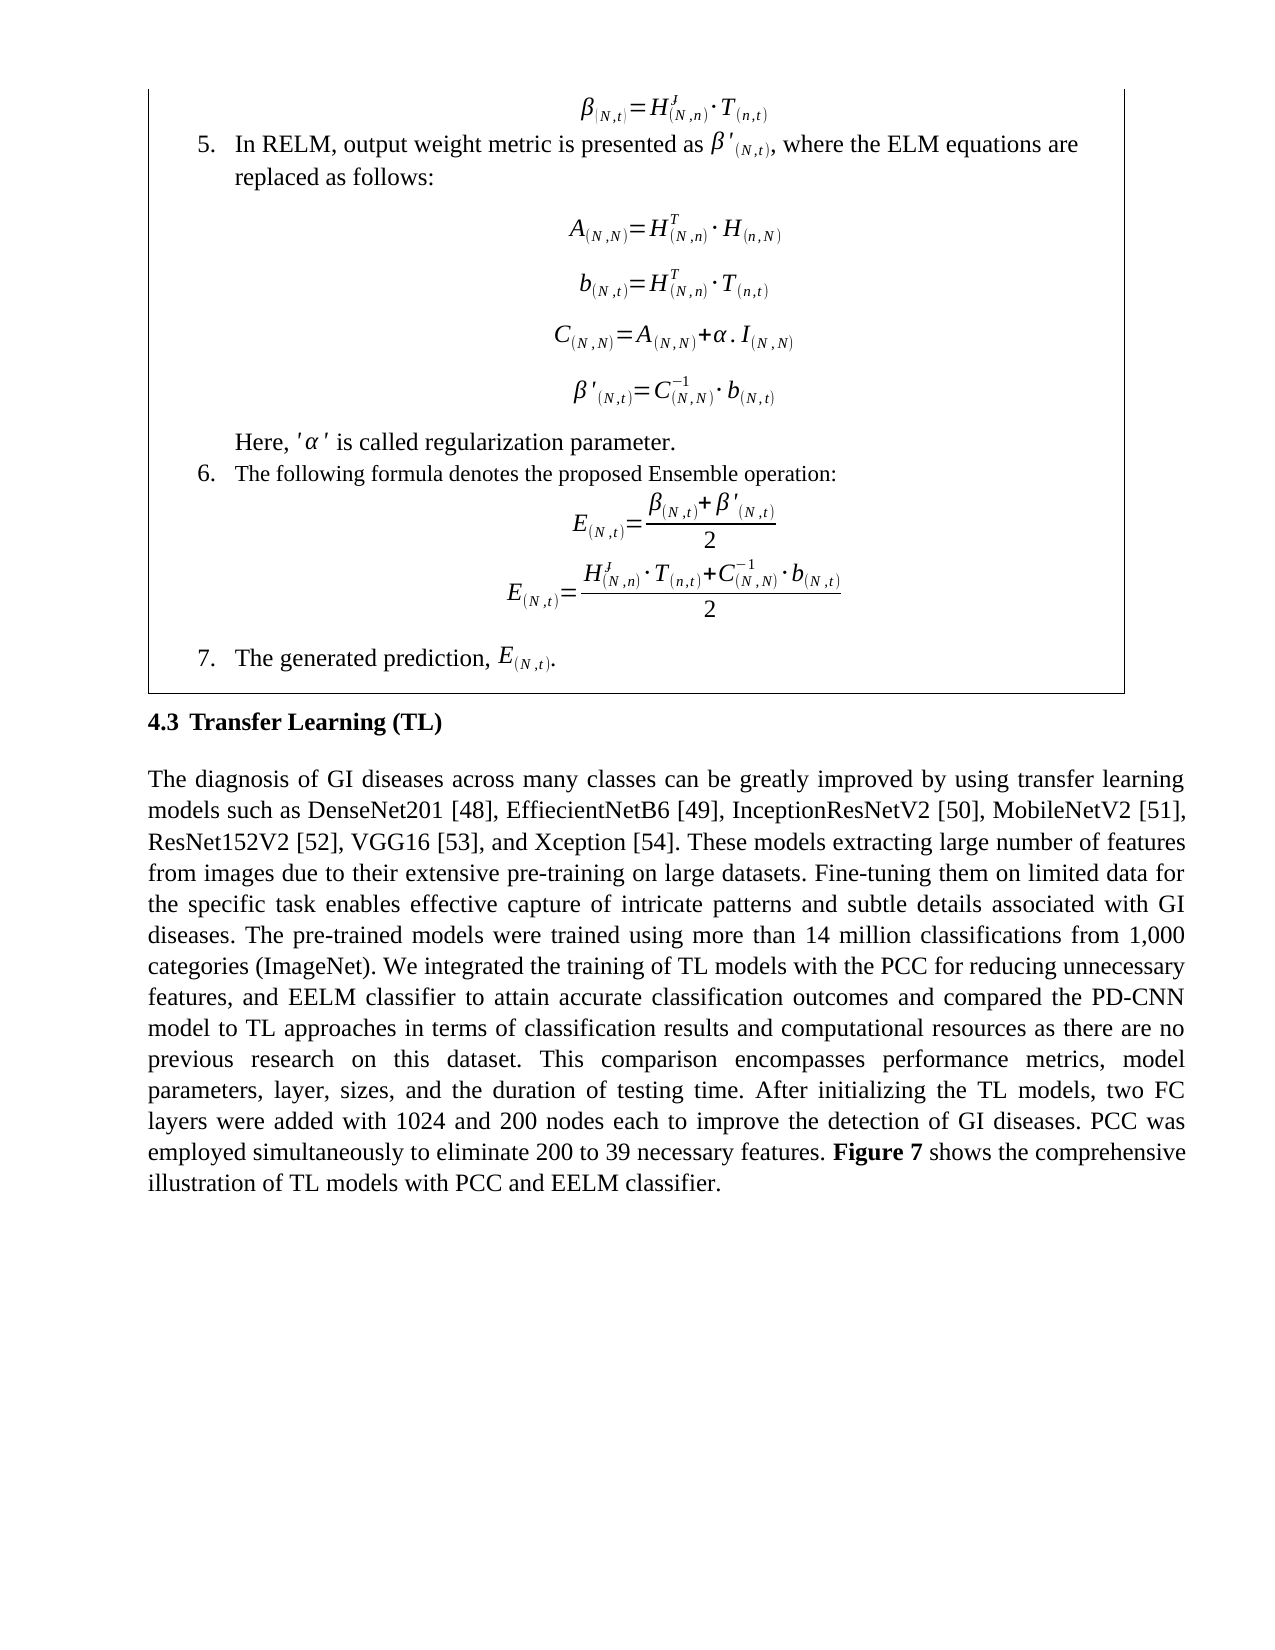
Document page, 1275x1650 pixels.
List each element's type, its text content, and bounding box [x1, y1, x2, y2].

text The diagnosis of GI diseases across many classes can be greatly improved by using transfer learning models such as DenseNet201 [48], EffiecientNetB6 [49], InceptionResNetV2 [50], MobileNetV2 [51], ResNet152V2 [52], VGG16 [53], and Xception [54]. These models extracting large number of features from images due to their extensive pre-training on large datasets. Fine-tuning them on limited data for the specific task enables effective capture of intricate patterns and subtle details associated with GI diseases. The pre-trained models were trained using more than 14 million classifications from 1,000 categories (ImageNet). We integrated the training of TL models with the PCC for reducing unnecessary features, and EELM classifier to attain accurate classification outcomes and compared the PD-CNN model to TL approaches in terms of classification results and computational resources as there are no previous research on this dataset. This comparison encompasses performance metrics, model parameters, layer, sizes, and the duration of testing time. After initializing the TL models, two FC layers were added with 1024 and 200 nodes each to improve the detection of GI diseases. PCC was employed simultaneously to eliminate 200 to 39 necessary features. Figure 7 shows the comprehensive illustration of TL models with PCC and EELM classifier. [148, 764, 1186, 1197]
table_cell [149, 89, 1124, 127]
table_cell The generated prediction, . [149, 642, 1124, 693]
subtitle Transfer Learning (TL) [148, 707, 1186, 735]
table_cell The following formula denotes the proposed Ensemble operation: [149, 458, 1124, 642]
table_cell In RELM, output weight metric is presented as , where the ELM equations are replaced as follows: Here, is called regularization parameter. [149, 128, 1124, 458]
